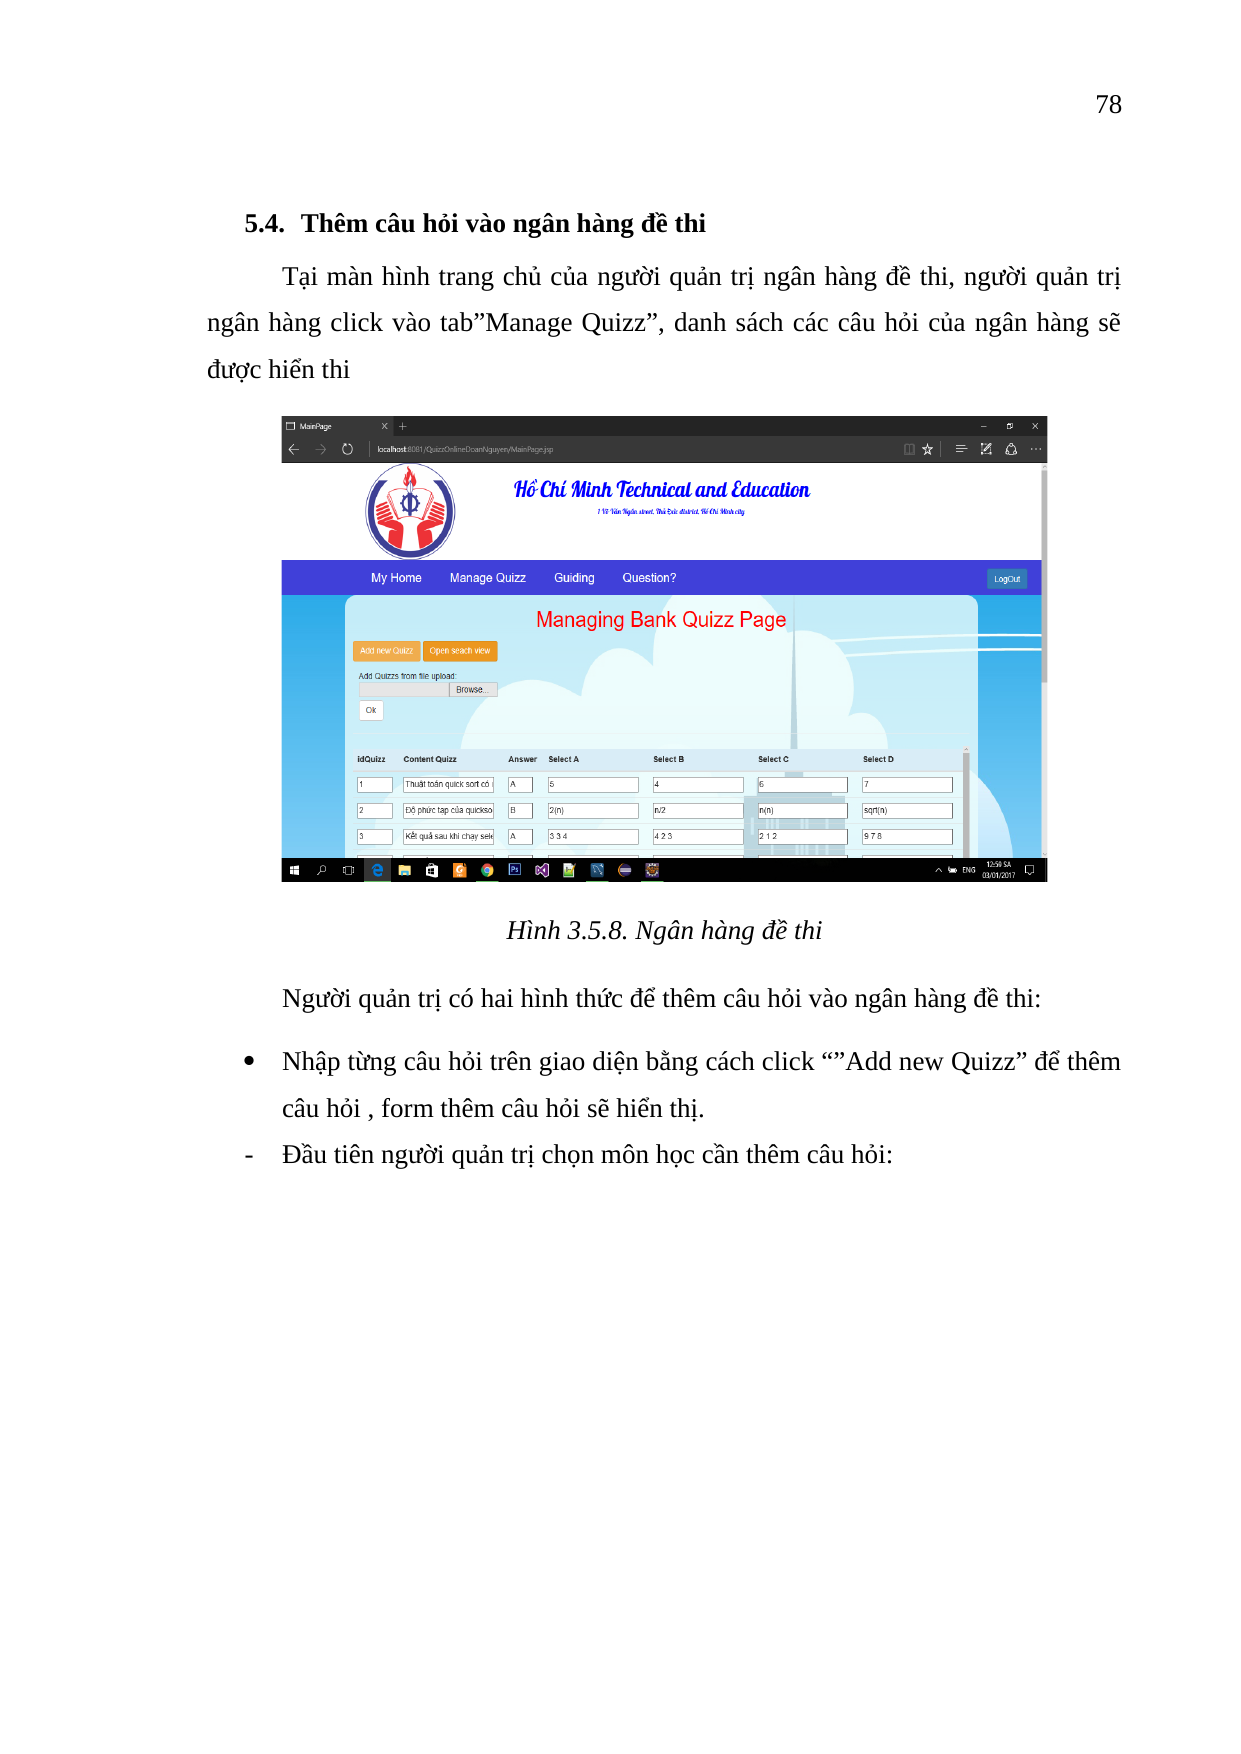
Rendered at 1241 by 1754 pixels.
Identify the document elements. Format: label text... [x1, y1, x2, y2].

text Tại màn hình trang chủ của người quản trị ngân hàng đề thi, người quản trị ngân hàng click vào tab”Manage Quizz”, danh sách các câu hỏi của ngân hàng sẽ được hiển thi [207, 260, 1122, 384]
text Người quản trị có hai hình thức để thêm câu hỏi vào ngân hàng đề thi: [207, 982, 1122, 1013]
list Nhập từng câu hỏi trên giao diện bằng cách click “”Add new Quizz” để thêm câu hỏi , form thêm câu hỏi sẽ hiển thị. [244, 1045, 1122, 1123]
picture [281, 416, 1048, 882]
subtitle Thêm câu hỏi vào ngân hàng đề thi [244, 207, 1122, 238]
text Hình 3.5.8. Ngân hàng đề thi [207, 914, 1122, 945]
list Đầu tiên người quản trị chọn môn học cần thêm câu hỏi: [244, 1138, 1122, 1170]
